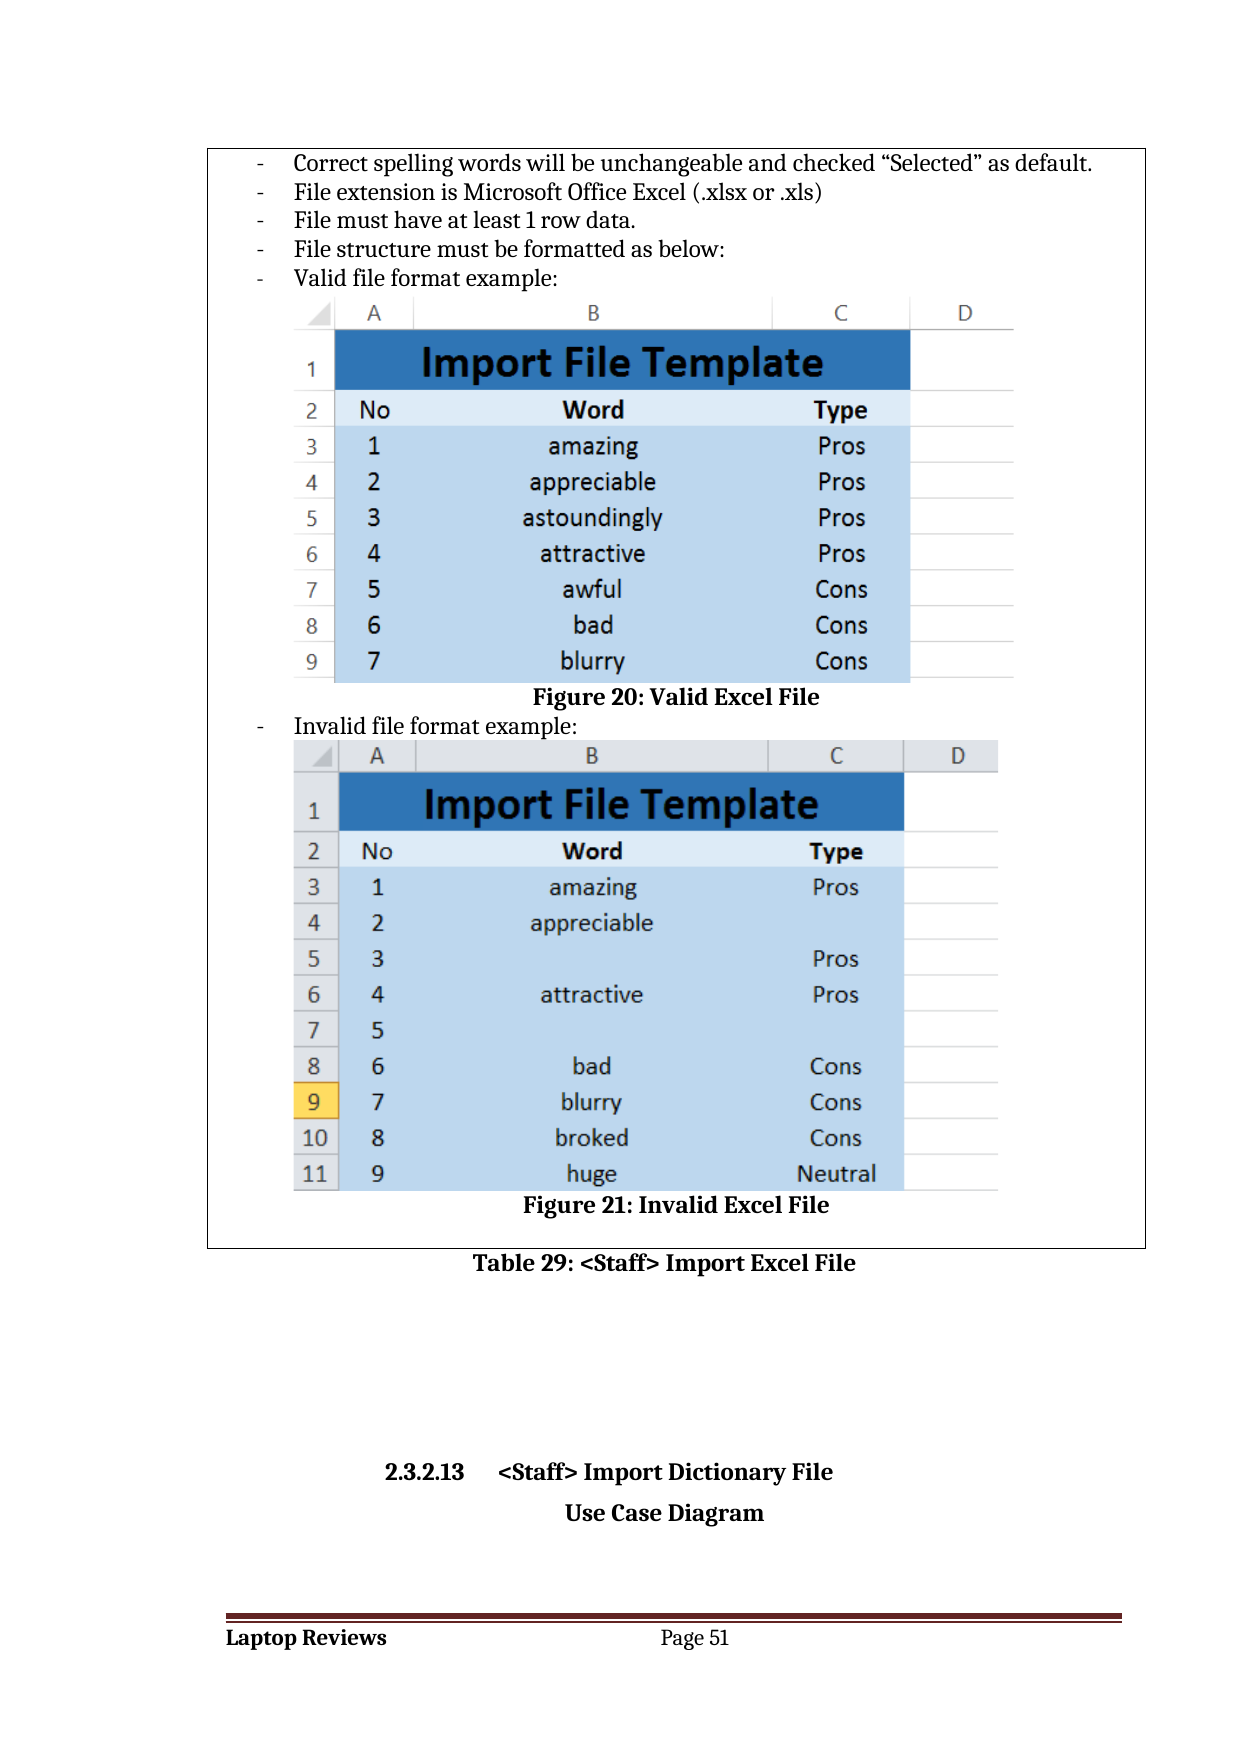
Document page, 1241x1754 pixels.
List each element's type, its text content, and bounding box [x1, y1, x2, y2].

picture [293, 740, 999, 1191]
text Table 29: <Staff> Import Excel File [207, 1249, 1122, 1278]
subtitle <Staff> Import Dictionary File [385, 1458, 1122, 1486]
picture [293, 292, 1014, 683]
subtitle Use Case Diagram [207, 1499, 1122, 1528]
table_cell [208, 149, 1145, 1248]
